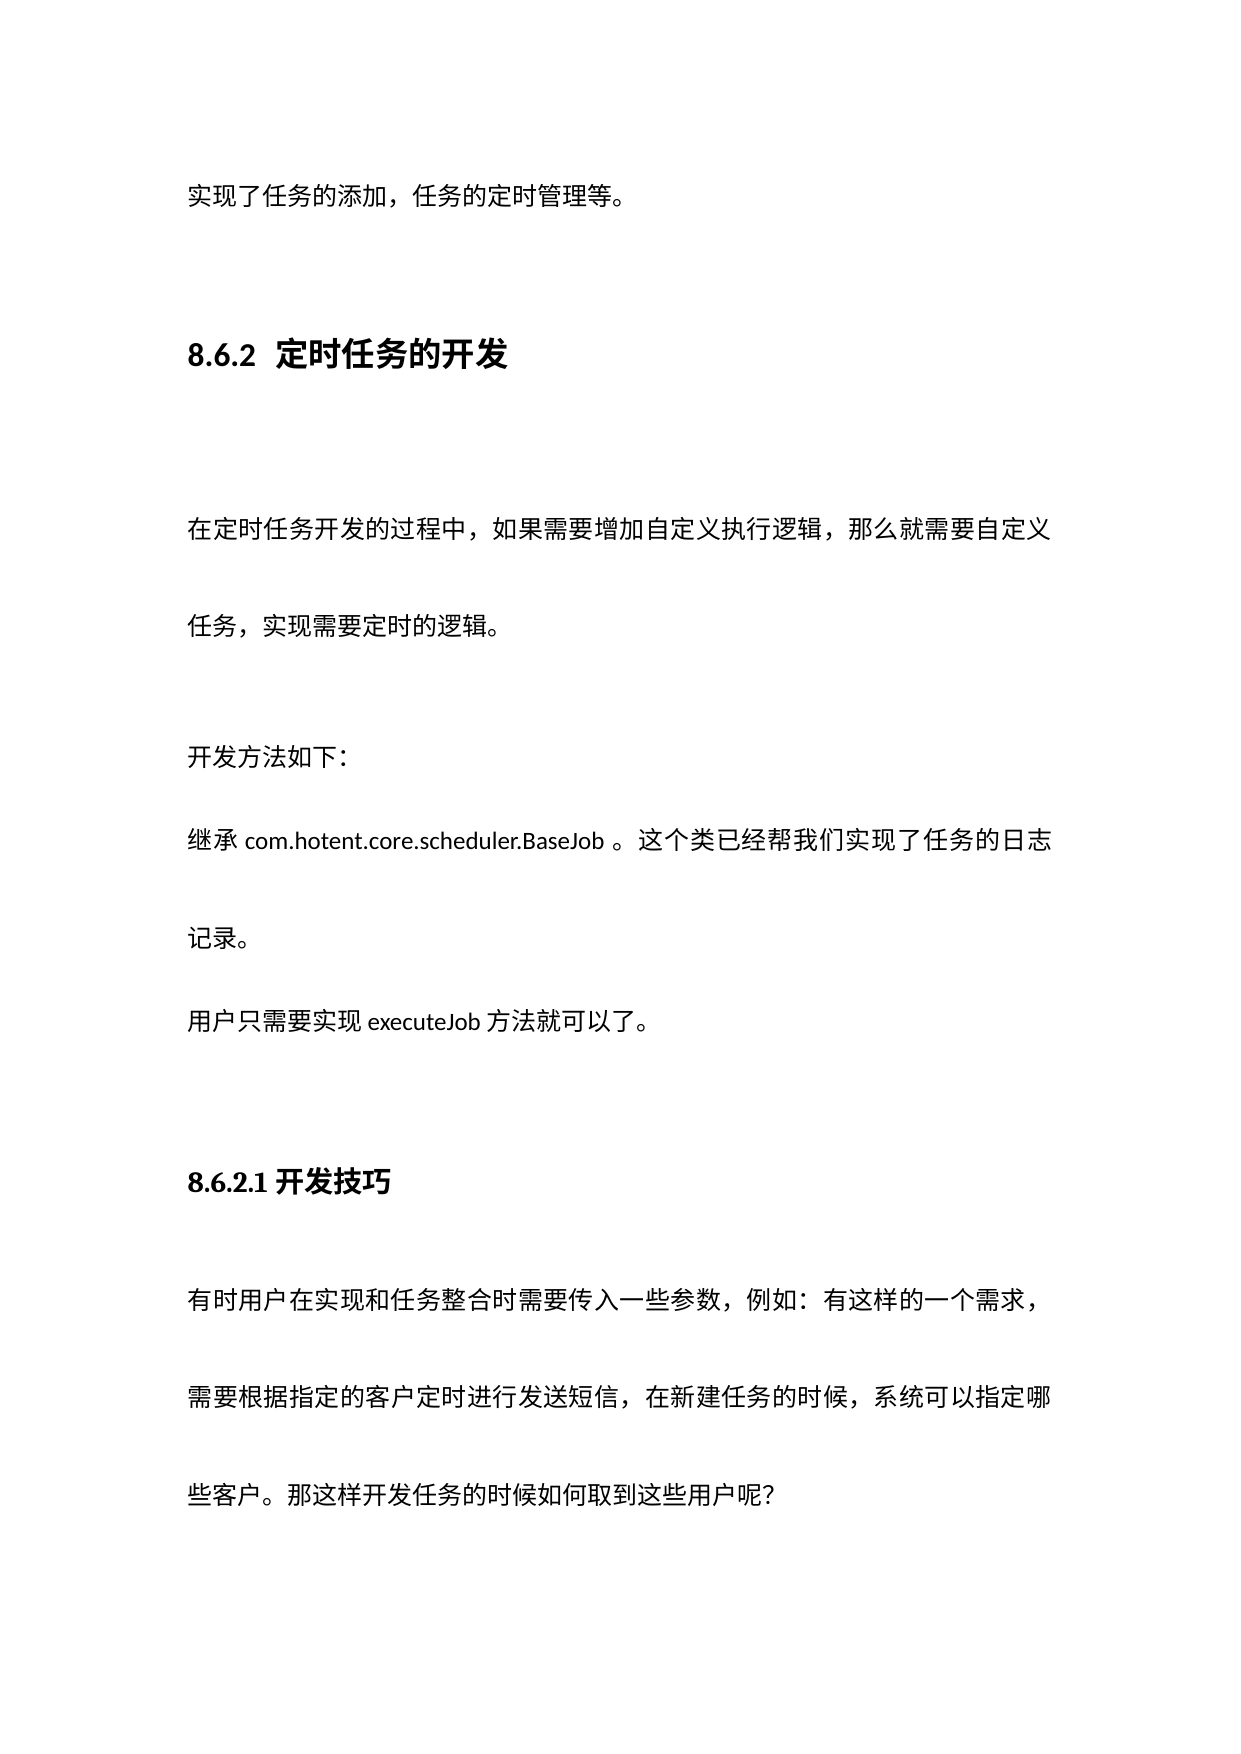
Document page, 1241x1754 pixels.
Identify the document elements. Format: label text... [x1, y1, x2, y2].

text 继承com.hotent.core.scheduler.BaseJob 。这个类已经帮我们实现了任务的日志记录。 [187, 806, 1053, 969]
text 开发方法如下： [187, 723, 1053, 788]
subtitle 定时任务的开发 [187, 320, 1053, 385]
text 在定时任务开发的过程中，如果需要增加自定义执行逻辑，那么就需要自定义任务，实现需要定时的逻辑。 [187, 495, 1053, 657]
text 用户只需要实现executeJob方法就可以了。 [187, 987, 1053, 1052]
subtitle 开发技巧 [187, 1147, 1053, 1212]
text 有时用户在实现和任务整合时需要传入一些参数，例如：有这样的一个需求，需要根据指定的客户定时进行发送短信，在新建任务的时候，系统可以指定哪些客户。那这样开发任务的时候如何取到这些用户呢？ [187, 1266, 1053, 1526]
text 实现了任务的添加，任务的定时管理等。 [187, 162, 1053, 227]
